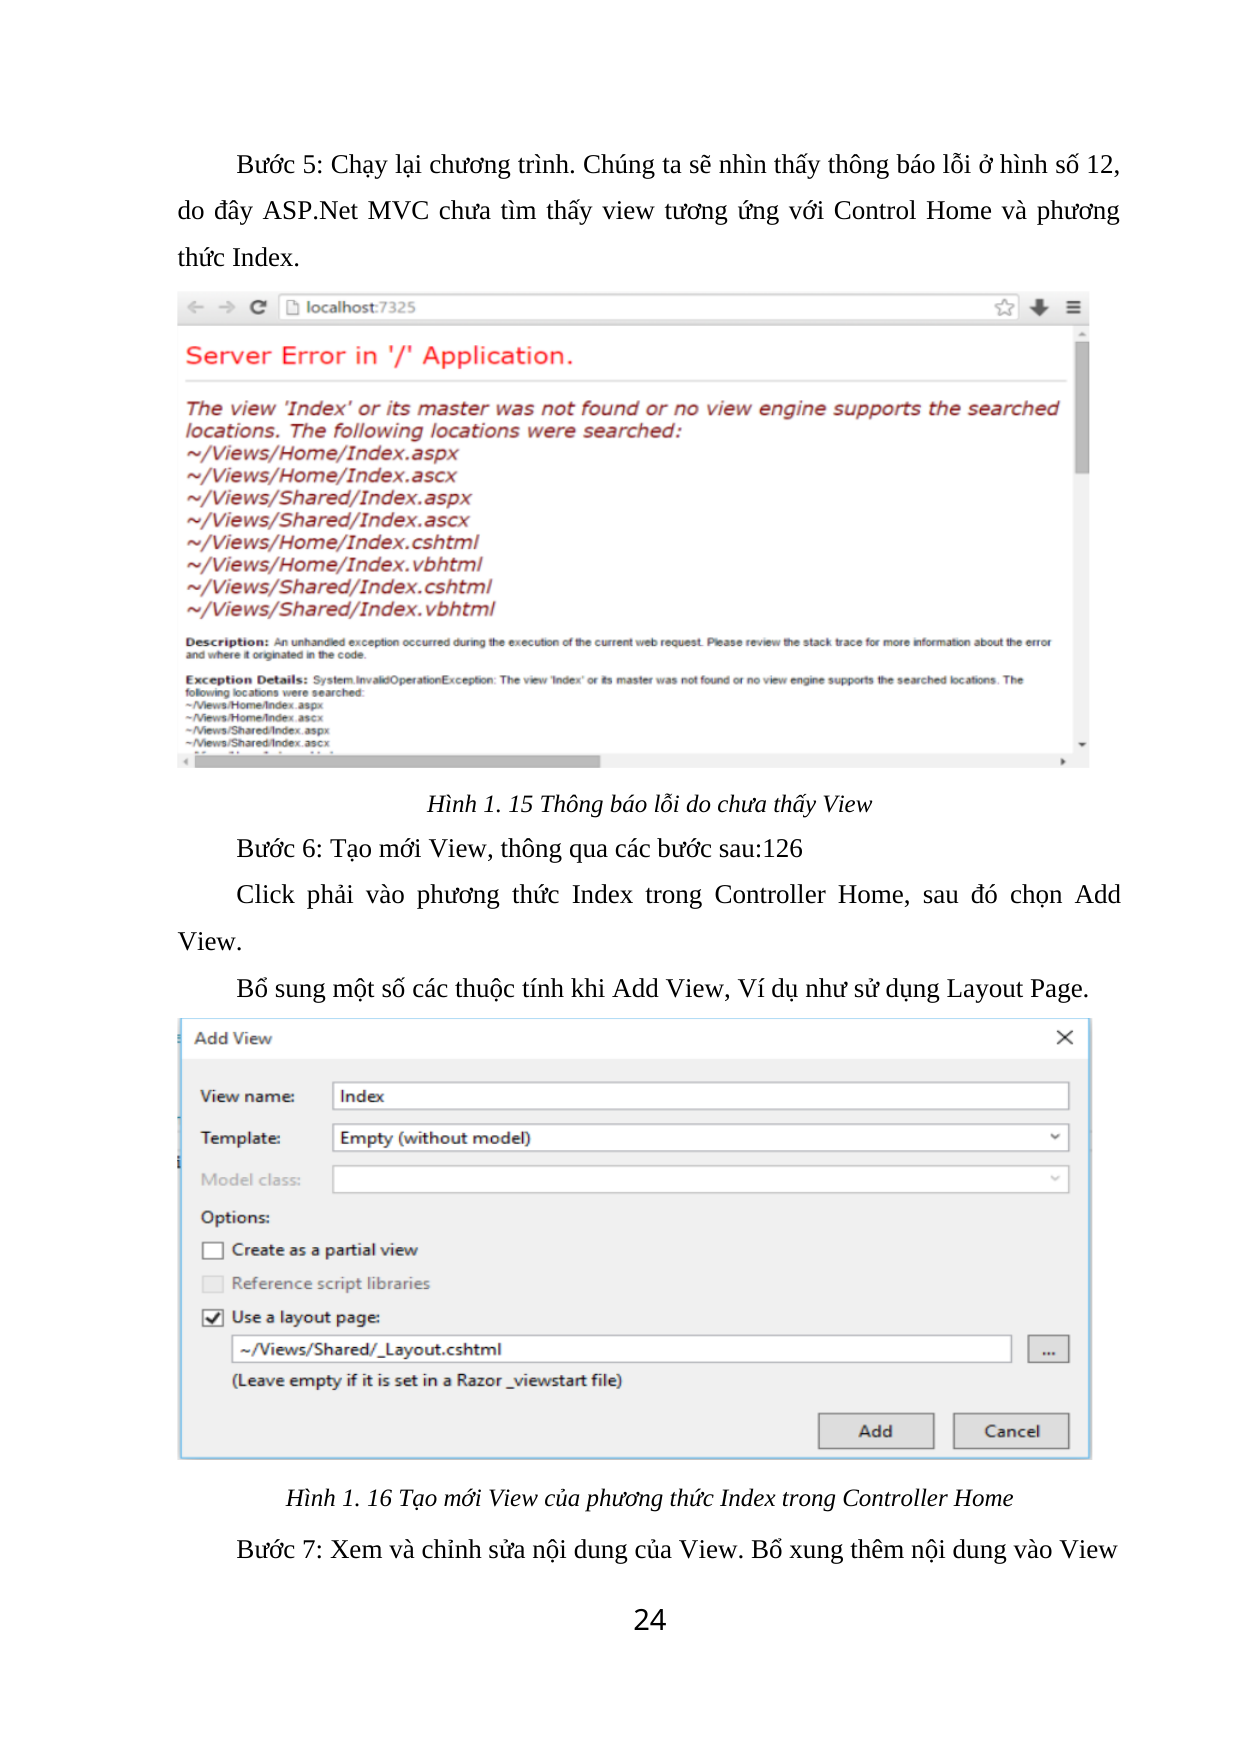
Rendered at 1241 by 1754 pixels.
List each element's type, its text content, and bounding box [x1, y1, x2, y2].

text Bước 7: Xem và chỉnh sửa nội dung của View. Bổ xung thêm nội dung vào View [177, 1533, 1122, 1564]
picture [177, 287, 1093, 769]
picture [177, 1018, 1093, 1460]
text Bước 5: Chạy lại chương trình. Chúng ta sẽ nhìn thấy thông báo lỗi ở hình số 12, do đây ASP.Net MVC chưa tìm thấy view tương ứng với Control Home và phương thức Index. [177, 148, 1122, 272]
text Hình 1. 15 Thông báo lỗi do chưa thấy View [177, 789, 1122, 817]
text Hình 1. 16 Tạo mới View của phương thức Index trong Controller Home [177, 1483, 1122, 1512]
text Bước 6: Tạo mới View, thông qua các bước sau:126 [177, 832, 1122, 863]
list Click phải vào phương thức Index trong Controller Home, sau đó chọn Add View. [177, 878, 1122, 956]
list Bổ sung một số các thuộc tính khi Add View, Ví dụ như sử dụng Layout Page. [177, 972, 1122, 1003]
